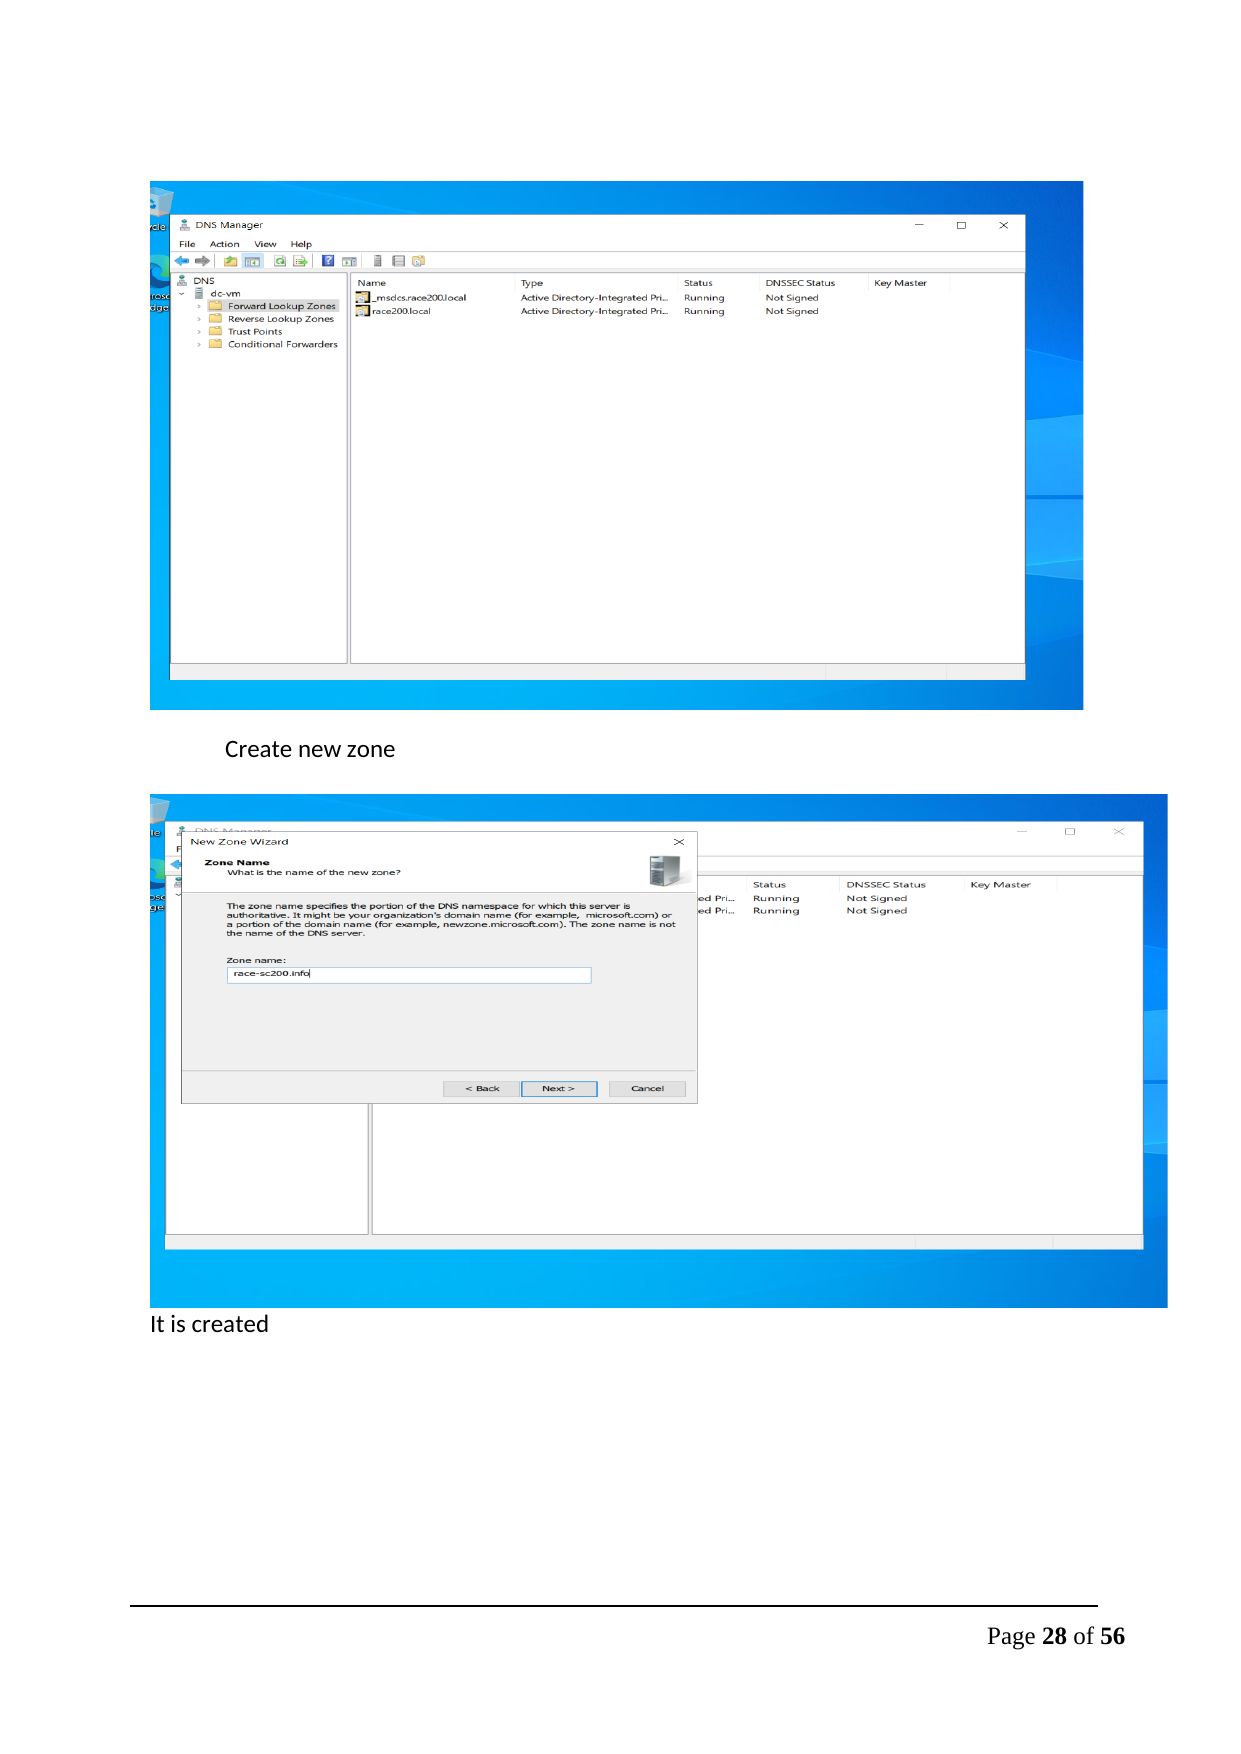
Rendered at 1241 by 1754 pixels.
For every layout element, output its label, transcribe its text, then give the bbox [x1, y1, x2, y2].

picture [150, 181, 1084, 710]
picture [150, 794, 1168, 1308]
text It is created [150, 1308, 1125, 1338]
picture [150, 188, 173, 216]
picture [391, 181, 424, 185]
picture [150, 798, 169, 823]
text Create new zone [150, 733, 1125, 764]
